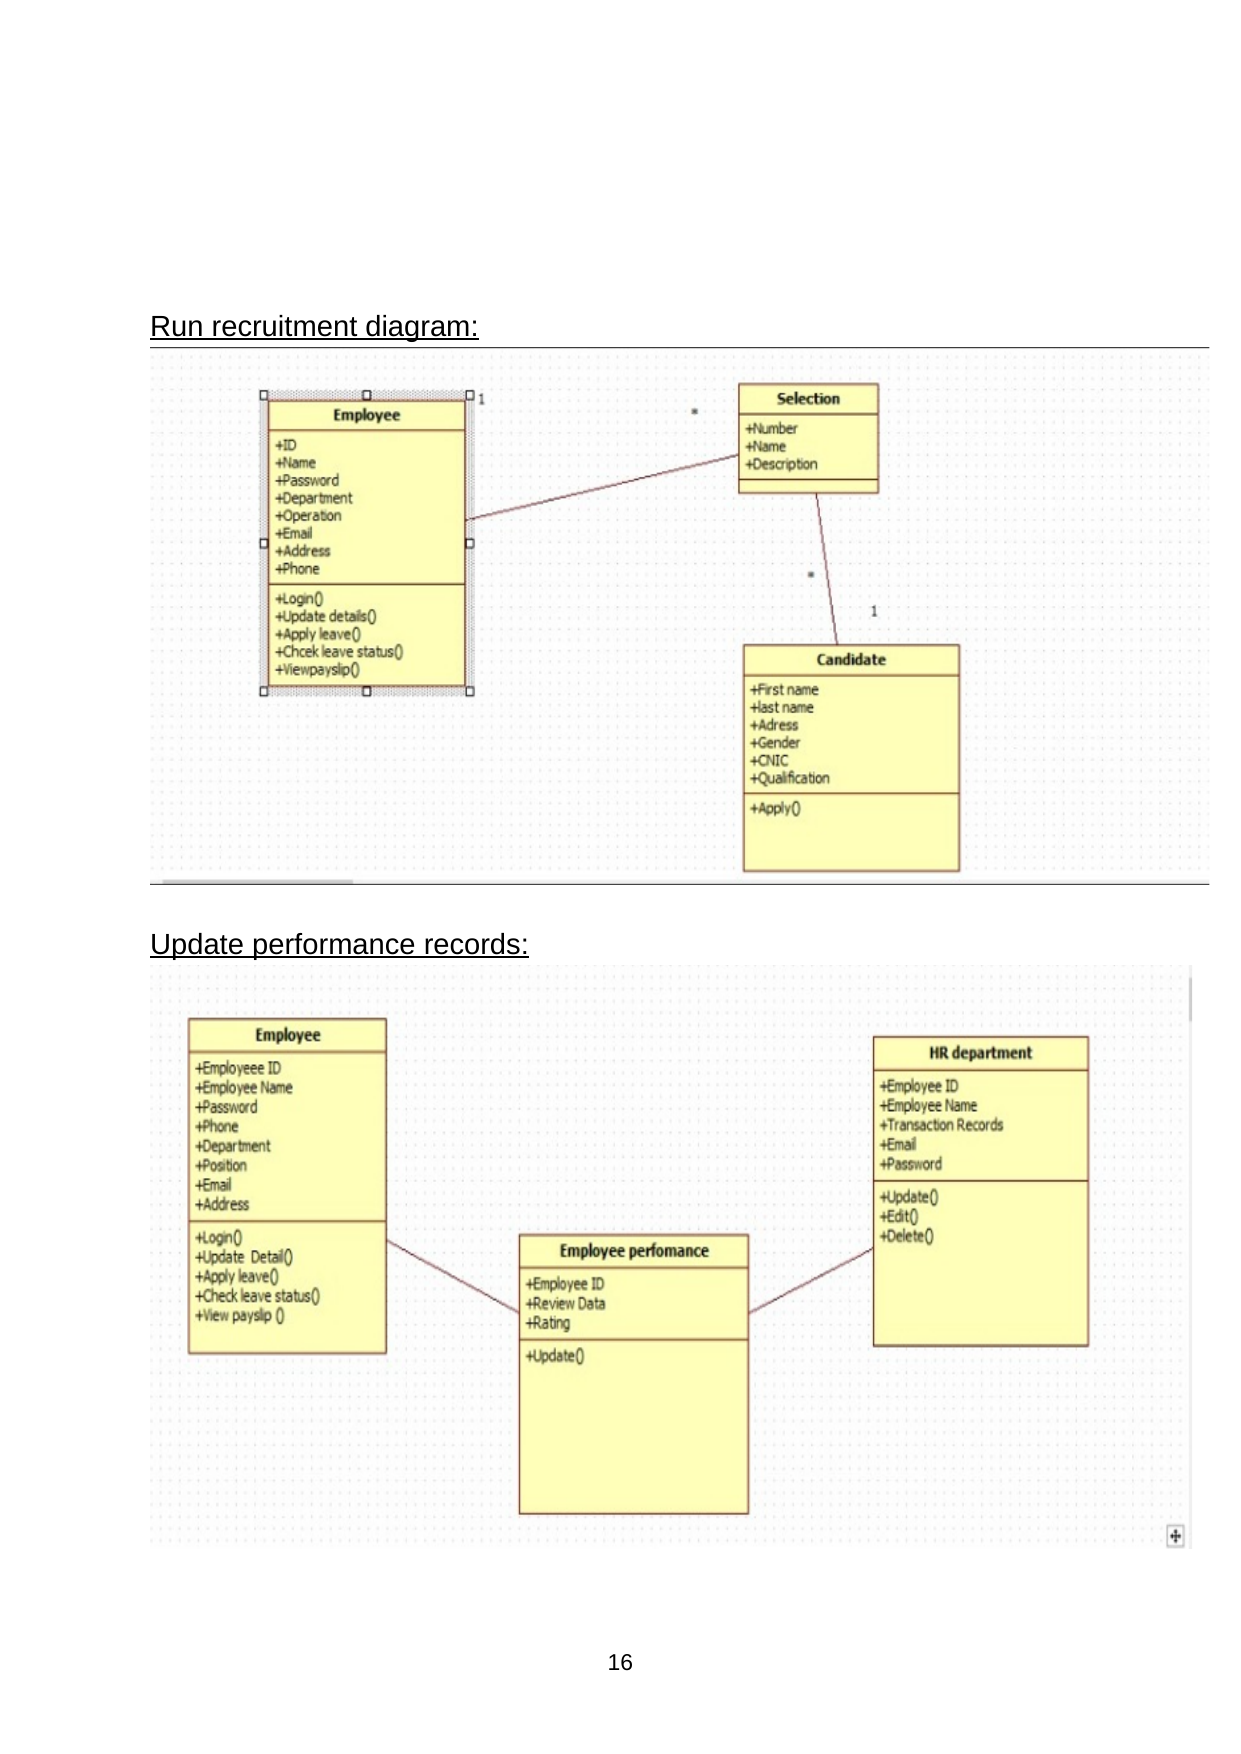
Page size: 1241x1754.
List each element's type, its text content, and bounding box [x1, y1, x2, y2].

text Run recruitment diagram: [150, 309, 1090, 342]
picture [150, 347, 1210, 885]
picture [150, 965, 1193, 1549]
text Update performance records: [150, 927, 1090, 961]
